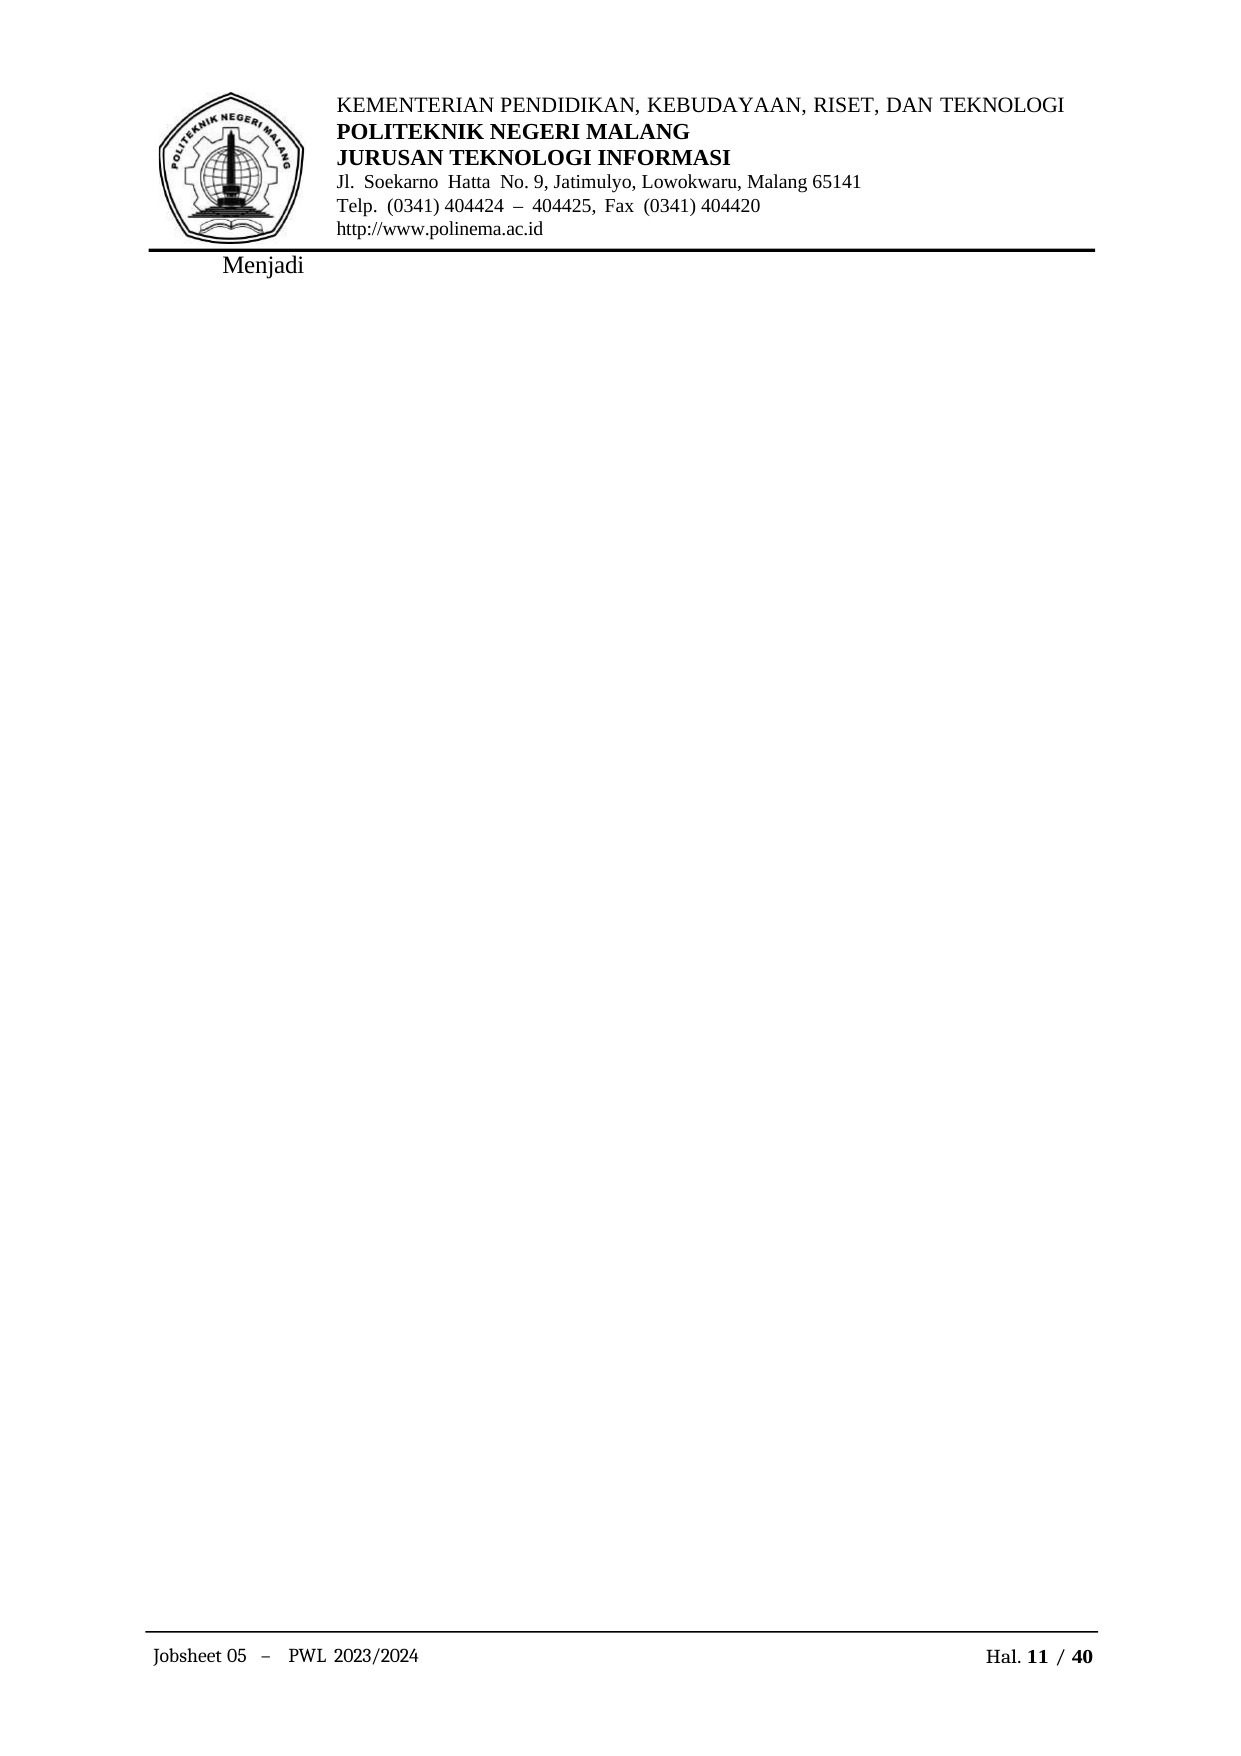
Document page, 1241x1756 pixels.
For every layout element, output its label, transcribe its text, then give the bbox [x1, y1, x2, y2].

text Menjadi [222, 250, 1107, 279]
picture [158, 92, 306, 244]
